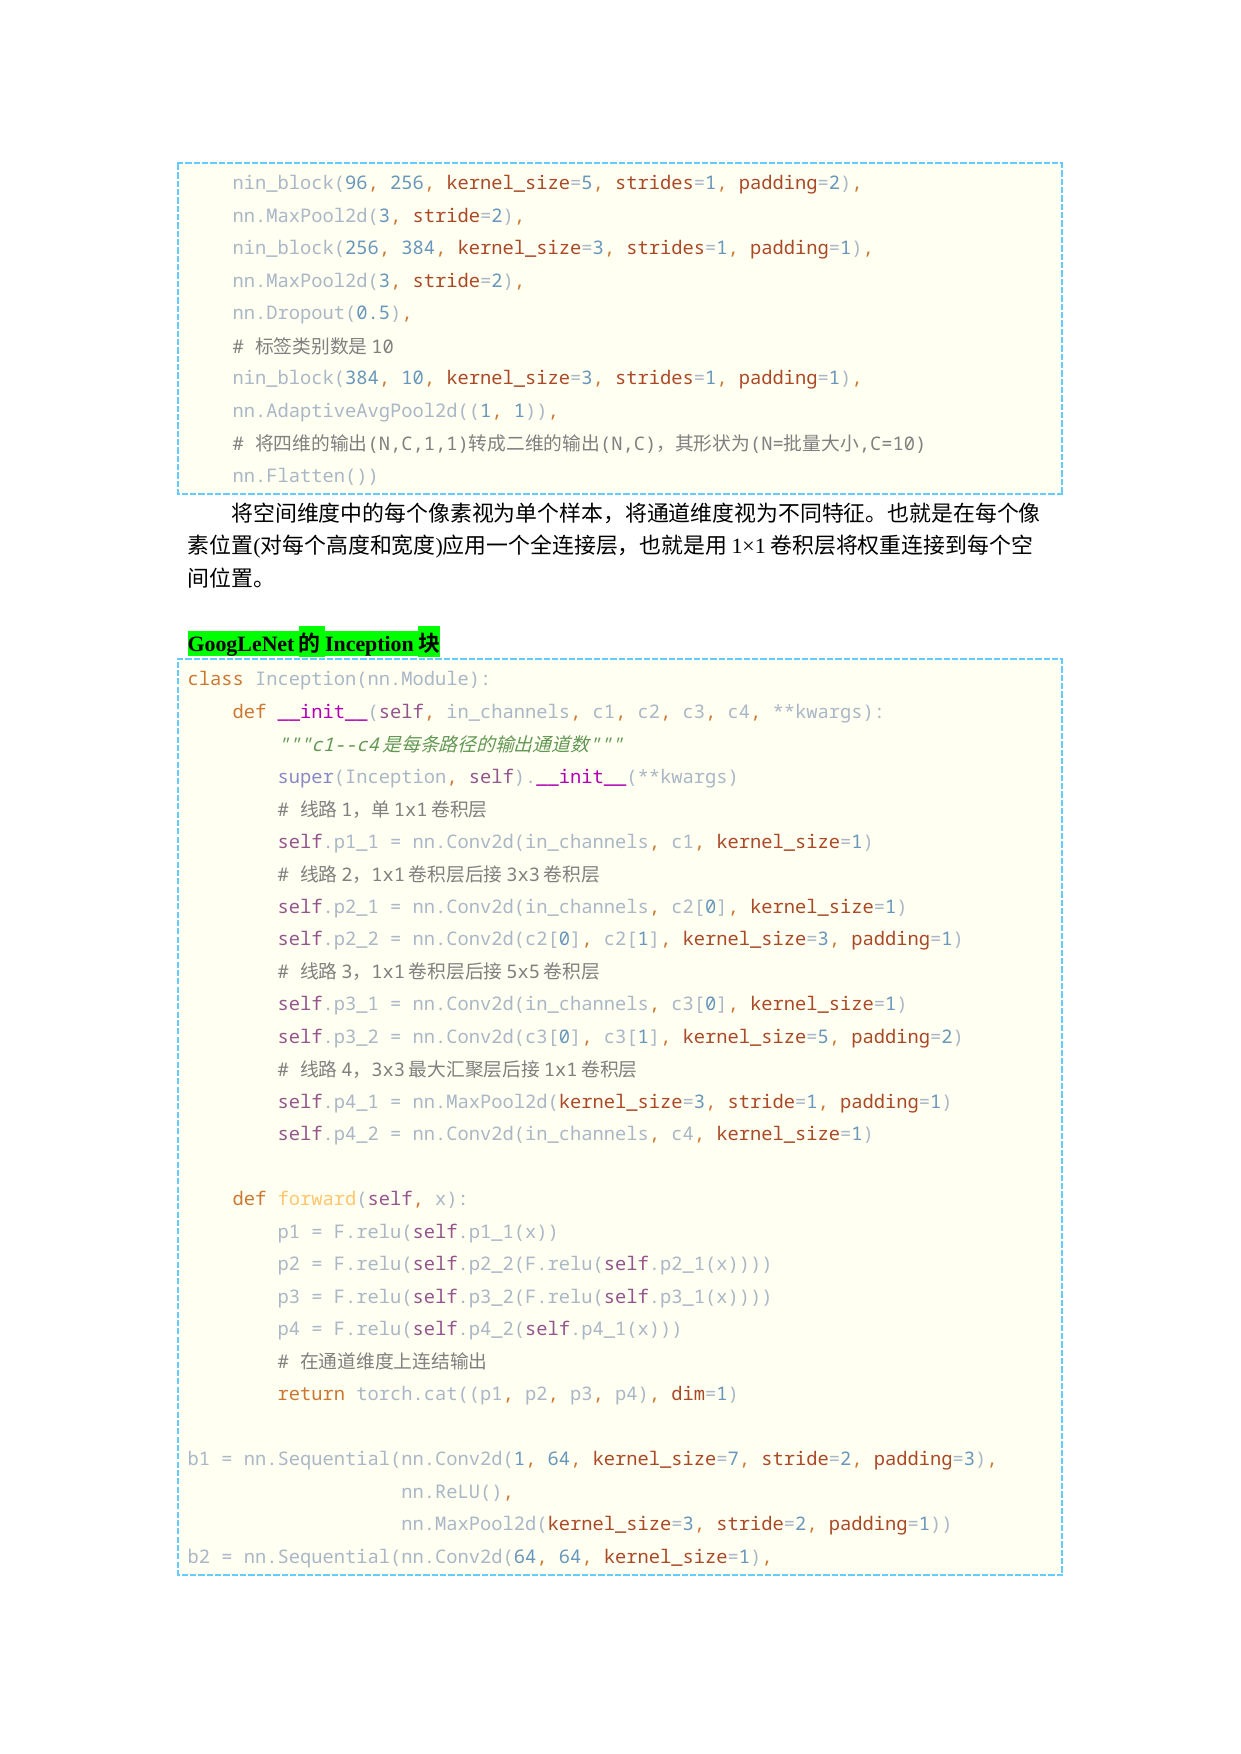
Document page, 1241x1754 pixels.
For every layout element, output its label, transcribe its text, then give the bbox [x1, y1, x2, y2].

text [177, 162, 1063, 495]
text 将空间维度中的每个像素视为单个样本，将通道维度视为不同特征。也就是在每个像素位置(对每个高度和宽度)应用一个全连接层，也就是用1×1卷积层将权重连接到每个空间位置。 [187, 495, 1053, 593]
text GoogLeNet的Inception块 [187, 625, 1053, 658]
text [177, 658, 1063, 1576]
